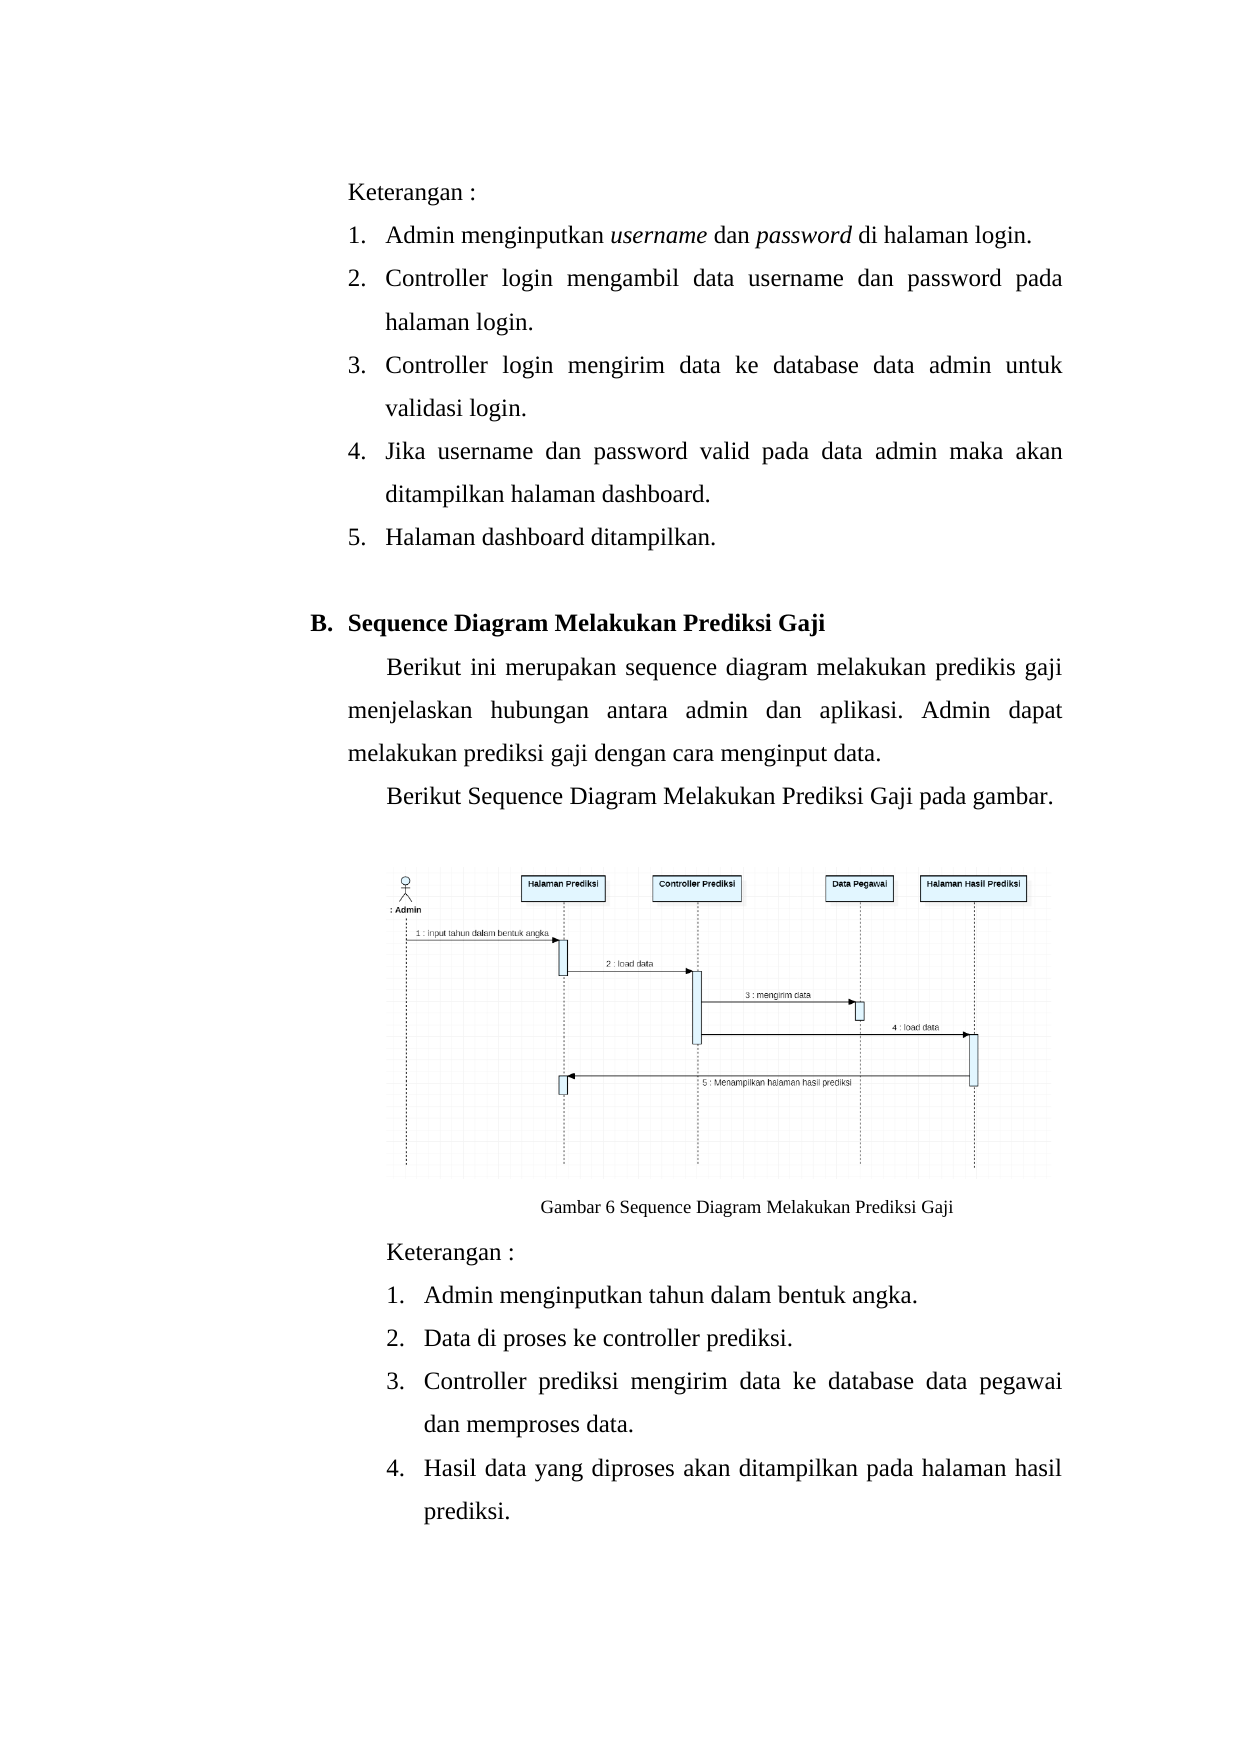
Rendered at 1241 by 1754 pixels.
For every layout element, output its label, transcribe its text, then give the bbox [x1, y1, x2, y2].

list Sequence Diagram Melakukan Prediksi Gaji [310, 608, 1063, 637]
list Data di proses ke controller prediksi. [386, 1323, 1063, 1352]
list Berikut ini merupakan sequence diagram melakukan predikis gaji menjelaskan hubungan antara admin dan aplikasi. Admin dapat melakukan prediksi gaji dengan cara menginput data. [348, 652, 1063, 767]
list Berikut Sequence Diagram Melakukan Prediksi Gaji pada gambar. [348, 781, 1063, 810]
list Controller prediksi mengirim data ke database data pegawai dan memproses data. [386, 1366, 1063, 1438]
list Controller login mengambil data username dan password pada halaman login. [348, 263, 1063, 335]
picture [386, 867, 1052, 1179]
list Keterangan : [348, 177, 1063, 206]
list Keterangan : [348, 1237, 1063, 1266]
list Hasil data yang diproses akan ditampilkan pada halaman hasil prediksi. [386, 1453, 1063, 1524]
list Jika username dan password valid pada data admin maka akan ditampilkan halaman dashboard. [348, 436, 1063, 508]
list Controller login mengirim data ke database data admin untuk validasi login. [348, 350, 1063, 422]
list Halaman dashboard ditampilkan. [348, 522, 1063, 551]
list Admin menginputkan username dan password di halaman login. [348, 220, 1063, 249]
list Admin menginputkan tahun dalam bentuk angka. [386, 1280, 1063, 1309]
